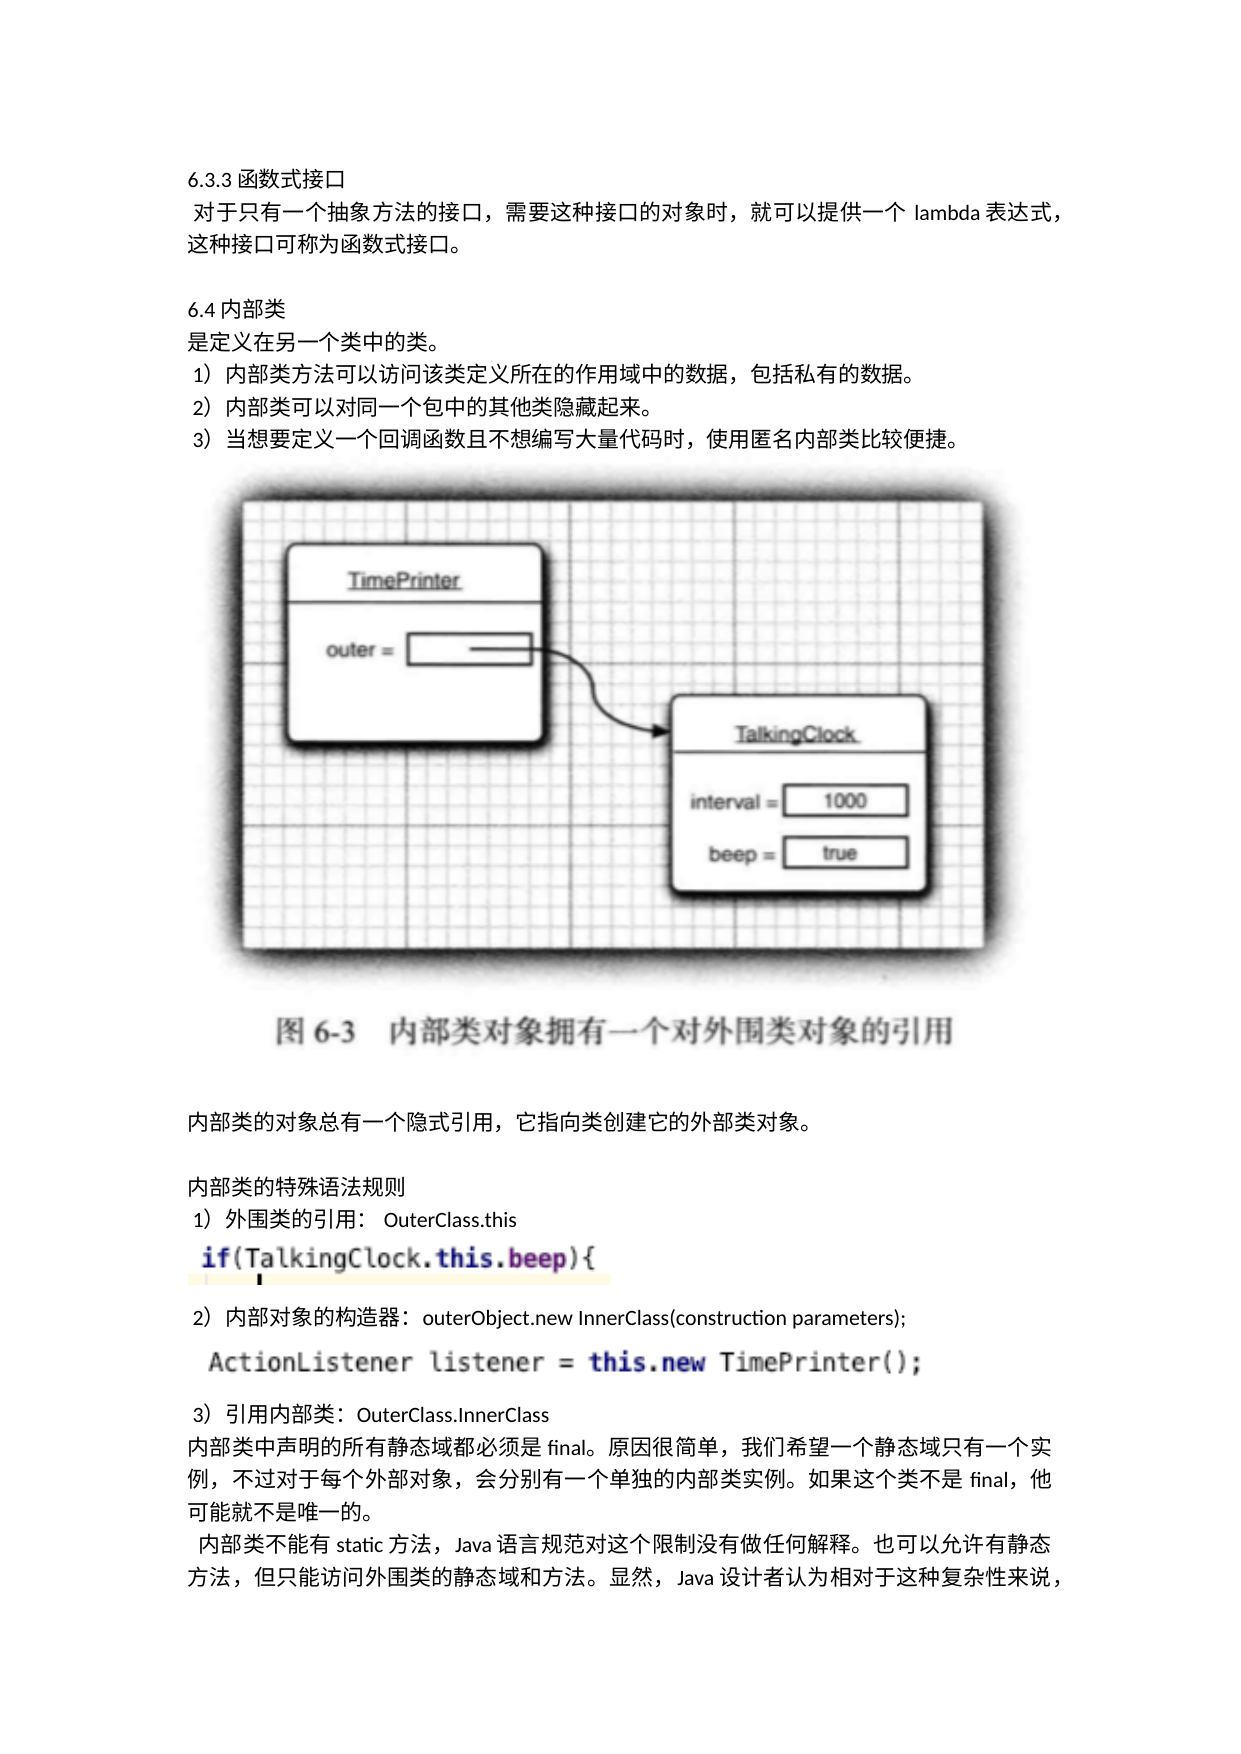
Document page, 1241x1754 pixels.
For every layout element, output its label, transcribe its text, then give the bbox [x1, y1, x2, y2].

list 内部类的特殊语法规则 [187, 1169, 1053, 1202]
list 内部类的对象总有一个隐式引用，它指向类创建它的外部类对象。 [187, 1104, 1053, 1137]
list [187, 1527, 1053, 1592]
list 6.3.3 函数式接口 [187, 162, 1053, 194]
picture [187, 1234, 611, 1285]
list 1）外围类的引用： OuterClass.this [187, 1202, 1053, 1234]
list 1）内部类方法可以访问该类定义所在的作用域中的数据，包括私有的数据。 [187, 357, 1053, 389]
picture [207, 1338, 939, 1391]
list 对于只有一个抽象方法的接口，需要这种接口的对象时，就可以提供一个lambda表达式，这种接口可称为函数式接口。 [187, 194, 1053, 259]
picture [187, 454, 1053, 1076]
list 3）当想要定义一个回调函数且不想编写大量代码时，使用匿名内部类比较便捷。 [187, 422, 1053, 454]
list 3）引用内部类：OuterClass.InnerClass [187, 1397, 1053, 1429]
list 内部类中声明的所有静态域都必须是final。原因很简单，我们希望一个静态域只有一个实例，不过对于每个外部对象，会分别有一个单独的内部类实例。如果这个类不是final，他可能就不是唯一的。 [187, 1429, 1053, 1527]
list 是定义在另一个类中的类。 [187, 324, 1053, 357]
list 2）内部类可以对同一个包中的其他类隐藏起来。 [187, 389, 1053, 422]
list 6.4 内部类 [187, 292, 1053, 324]
list 2）内部对象的构造器：outerObject.new InnerClass(construction parameters); [187, 1299, 1053, 1332]
